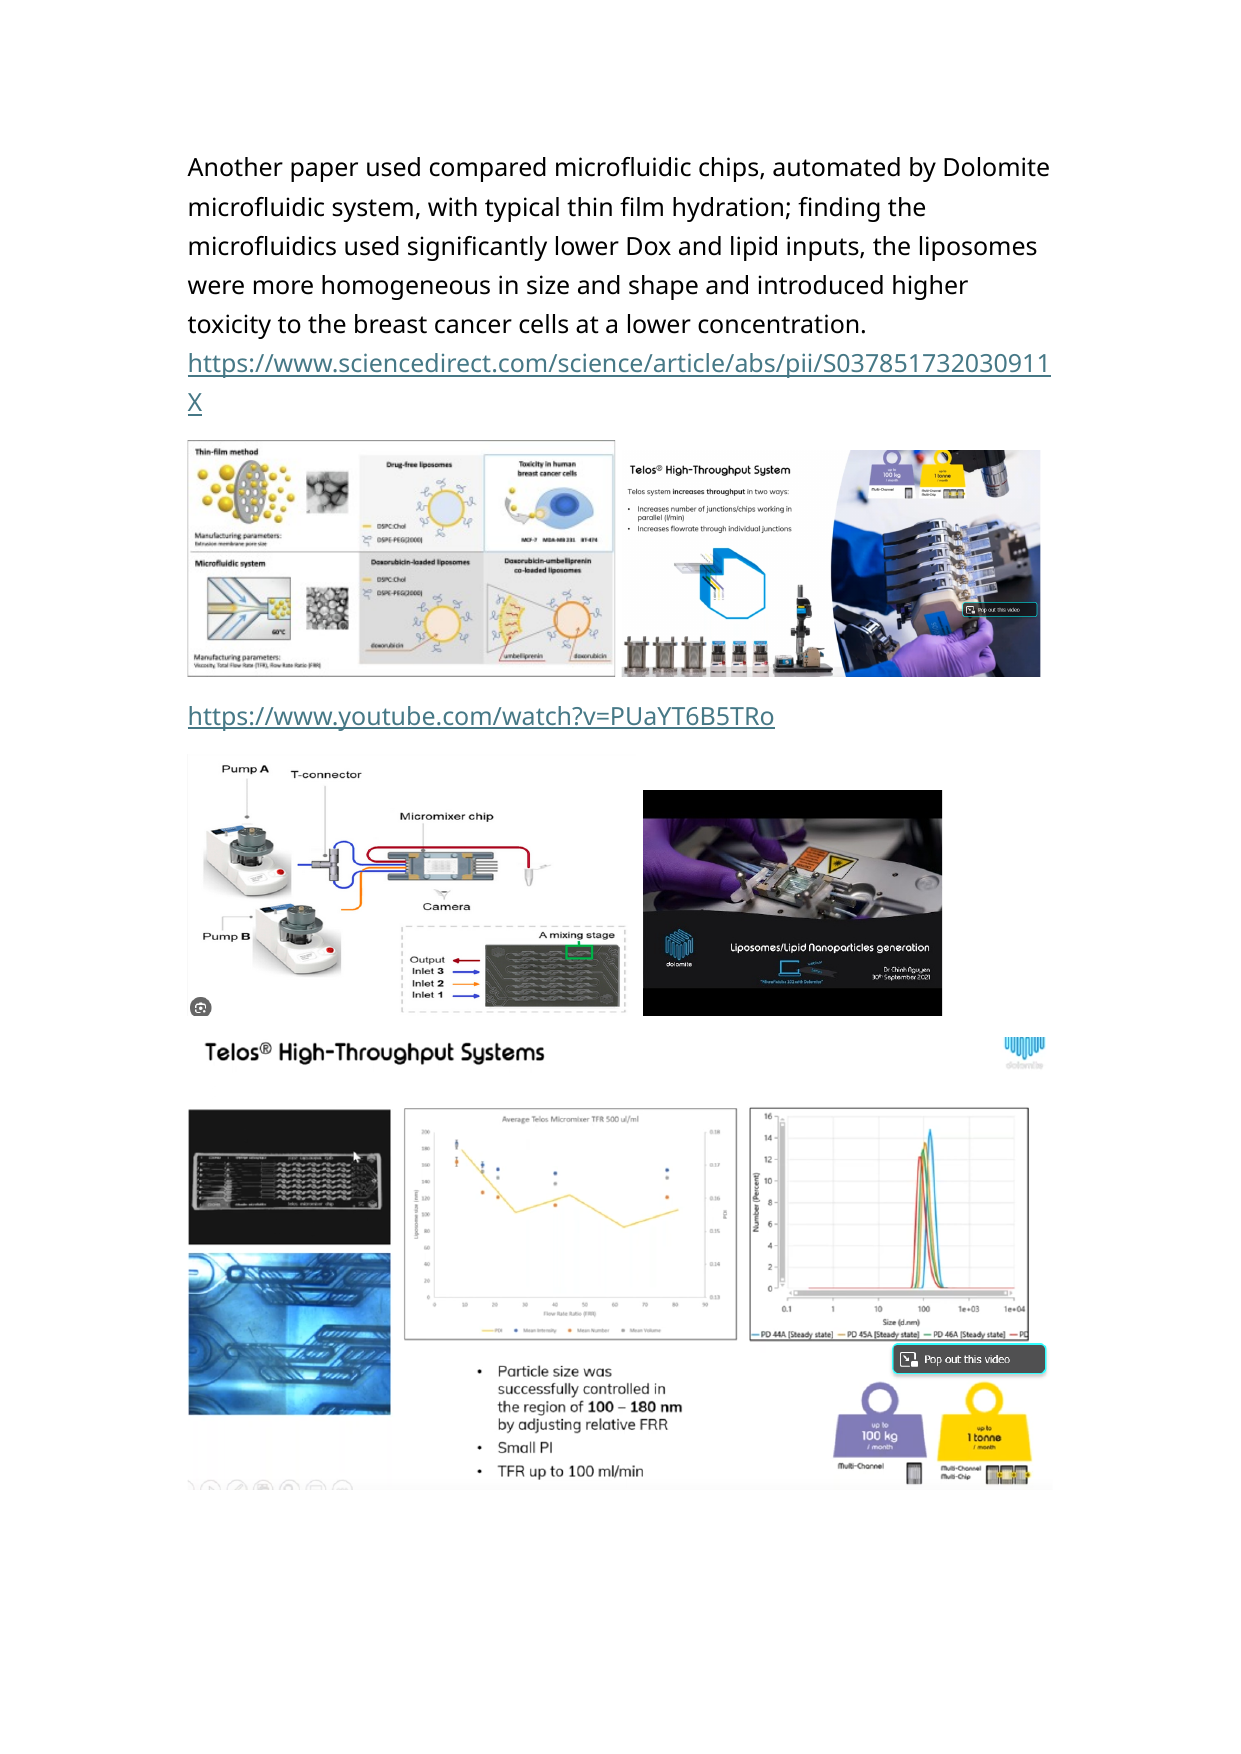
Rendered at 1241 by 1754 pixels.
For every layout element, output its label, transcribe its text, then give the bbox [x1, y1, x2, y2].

picture [187, 440, 615, 677]
picture [621, 450, 1041, 677]
picture [643, 790, 943, 1016]
picture [187, 1037, 1053, 1490]
text Another paper used compared microfluidic chips, automated by Dolomite microfluidic system, with typical thin film hydration; finding the microfluidics used significantly lower Dox and lipid inputs, the liposomes were more homogeneous in size and shape and introduced higher toxicity to the breast cancer cells at a lower concentration. https://www.sciencedirect.com/science/article/abs/pii/S037851732030911X [187, 150, 1053, 419]
picture [187, 754, 637, 1016]
text https://www.youtube.com/watch?v=PUaYT6B5TRo [187, 698, 1053, 732]
